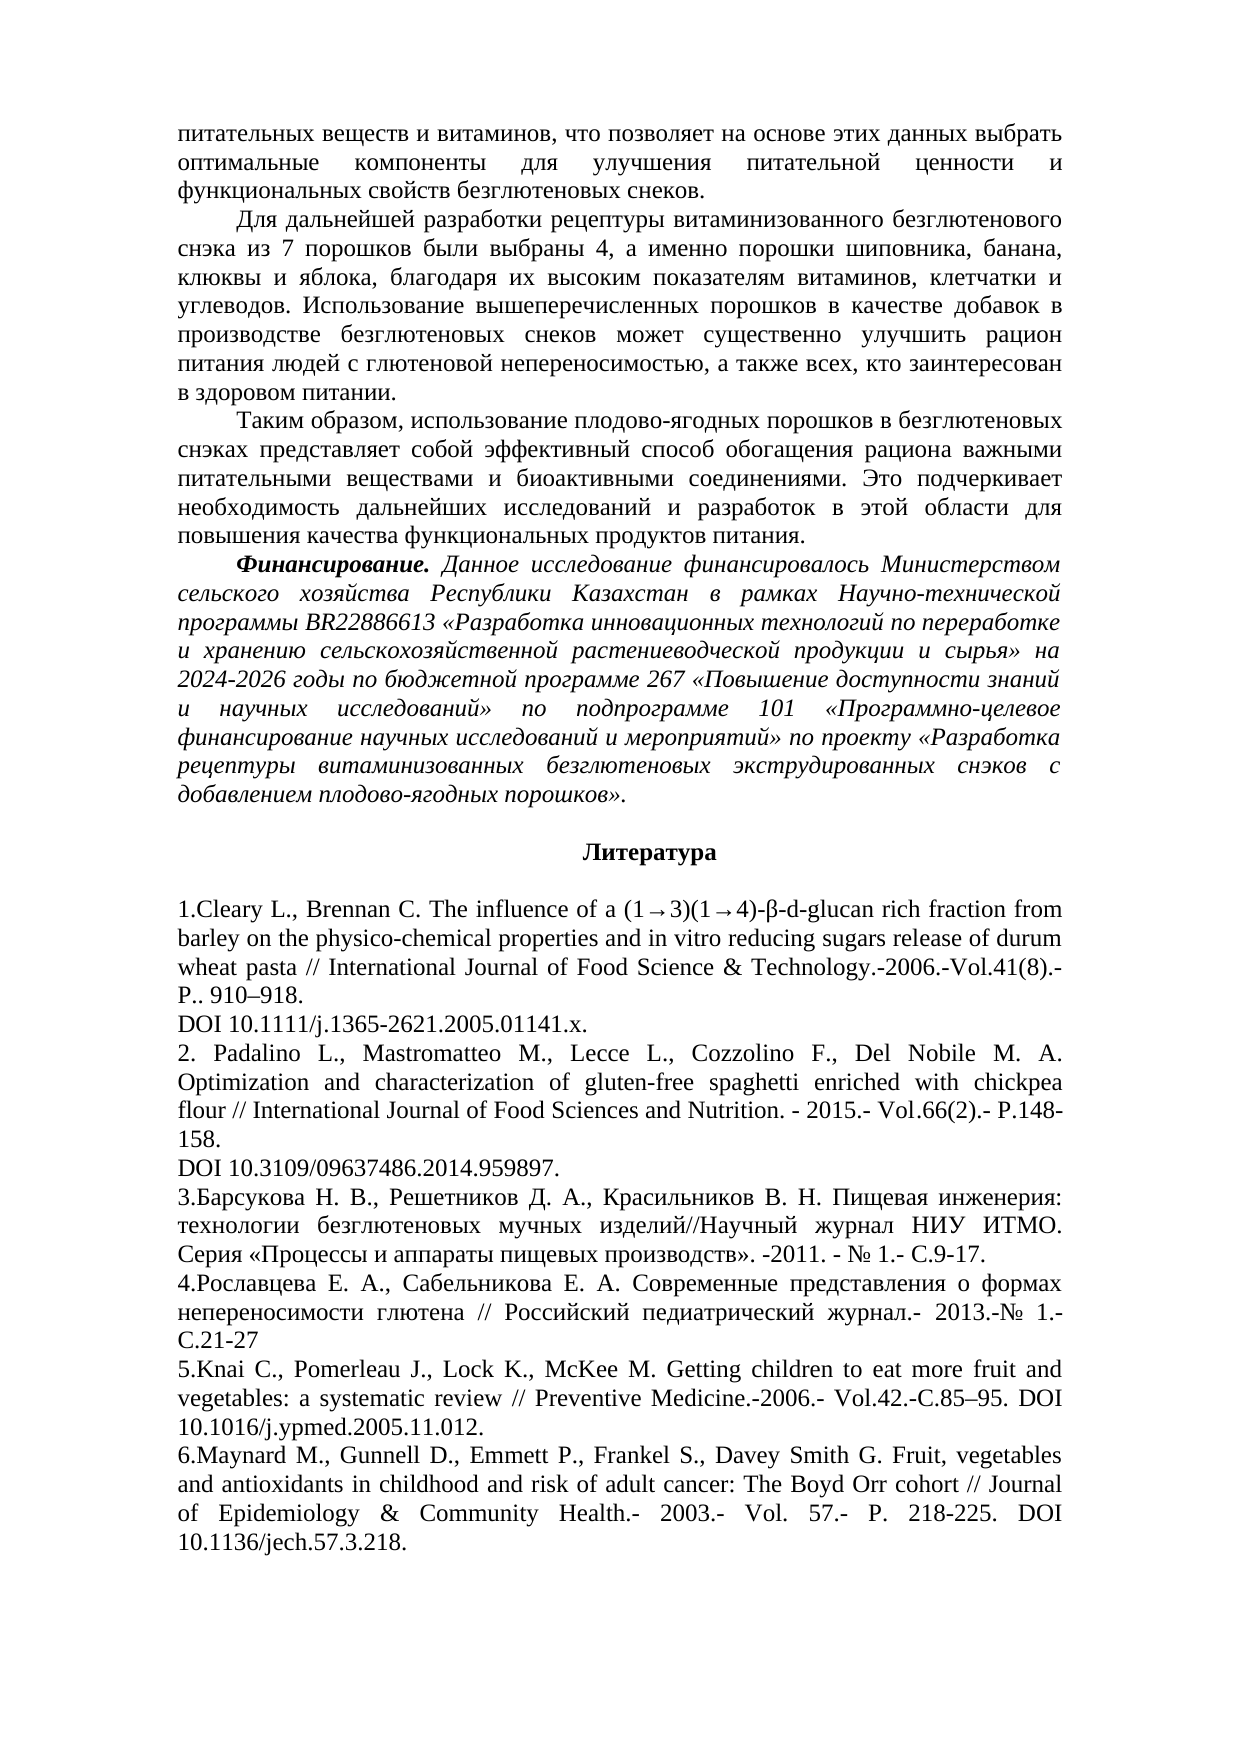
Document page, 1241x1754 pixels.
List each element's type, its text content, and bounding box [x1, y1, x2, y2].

text DOI 10.3109/09637486.2014.959897. [177, 1153, 1063, 1182]
text DOI 10.1111/j.1365-2621.2005.01141.x. [177, 1009, 1063, 1038]
text Таким образом, использование плодово-ягодных порошков в безглютеновых снэках представляет собой эффективный способ обогащения рациона важными питательными веществами и биоактивными соединениями. Это подчеркивает необходимость дальнейших исследований и разработок в этой области для повышения качества функциональных продуктов питания. [177, 406, 1063, 549]
text 3.Барсукова Н. В., Решетников Д. А., Красильников В. Н. Пищевая инженерия: технологии безглютеновых мучных изделий//Научный журнал НИУ ИТМО. Серия «Процессы и аппараты пищевых производств». -2011. - № 1.- C.9-17. [177, 1182, 1063, 1268]
text 1.Cleary L., Brennan C. The influence of a (1→3)(1→4)‐β‐d‐glucan rich fraction from barley on the physico‐chemical properties and in vitro reducing sugars release of durum wheat pasta // International Journal of Food Science & Technology.-2006.-Vol.41(8).- P.. 910–918. [177, 894, 1063, 1009]
text 4.Рославцева Е. А., Сабельникова Е. А. Современные представления о формах непереносимости глютена // Российский педиатрический журнал.- 2013.-№ 1.- С.21-27 [177, 1268, 1063, 1354]
text 2. Padalino L., Mastromatteo M., Lecce L., Cozzolino F., Del Nobile M. A. Optimization and characterization of gluten-free spaghetti enriched with chickpea flour // International Journal of Food Sciences and Nutrition. - 2015.- Vol.66(2).- P.148-158. [177, 1038, 1063, 1153]
text Литература [177, 837, 1063, 866]
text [177, 118, 1063, 204]
text 5.Knai C., Pomerleau J., Lock K., McKee M. Getting children to eat more fruit and vegetables: a systematic review // Preventive Medicine.-2006.- Vol.42.-С.85–95. DOI 10.1016/j.ypmed.2005.11.012. [177, 1354, 1063, 1441]
text Финансирование. Данное исследование финансировалось Министерством сельского хозяйства Республики Казахстан в рамках Научно-технической программы BR22886613 «Разработка инновационных технологий по переработке и хранению сельскохозяйственной растениеводческой продукции и сырья» на 2024-2026 годы по бюджетной программе 267 «Повышение доступности знаний и научных исследований» по подпрограмме 101 «Программно-целевое финансирование научных исследований и мероприятий» по проекту «Разработка рецептуры витаминизованных безглютеновых экструдированных снэков с добавлением плодово-ягодных порошков». [177, 549, 1063, 808]
text Для дальнейшей разработки рецептуры витаминизованного безглютенового снэка из 7 порошков были выбраны 4, а именно порошки шиповника, банана, клюквы и яблока, благодаря их высоким показателям витаминов, клетчатки и углеводов. Использование вышеперечисленных порошков в качестве добавок в производстве безглютеновых снеков может существенно улучшить рацион питания людей с глютеновой непереносимостью, а также всех, кто заинтересован в здоровом питании. [177, 204, 1063, 406]
text 6.Maynard M., Gunnell D., Emmett P., Frankel S., Davey Smith G. Fruit, vegetables and antioxidants in childhood and risk of adult cancer: The Boyd Orr cohort // Journal of Epidemiology & Community Health.- 2003.- Vol. 57.- P. 218-225. DOI 10.1136/jech.57.3.218. [177, 1441, 1063, 1556]
